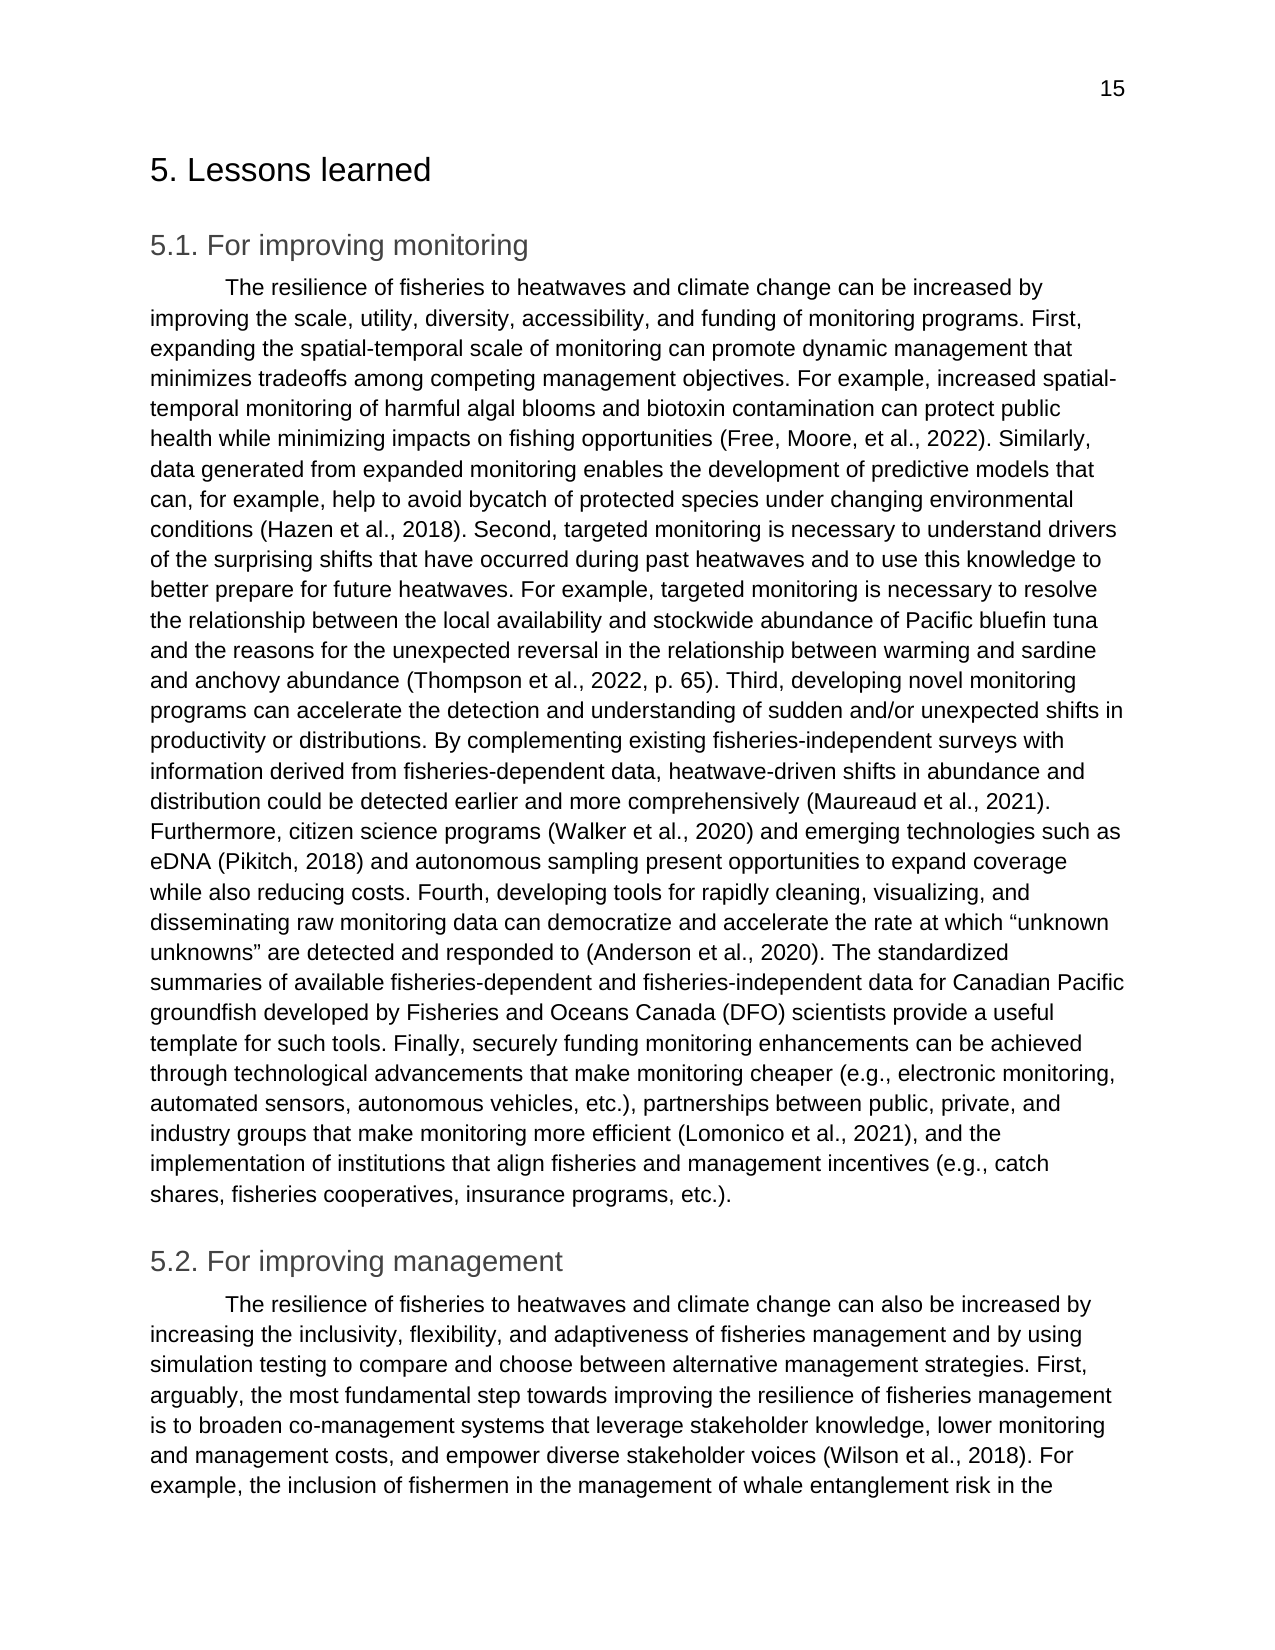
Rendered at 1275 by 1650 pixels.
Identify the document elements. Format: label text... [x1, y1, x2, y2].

subtitle 5.1. For improving monitoring [150, 227, 1125, 261]
subtitle 5. Lessons learned [150, 150, 1125, 188]
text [150, 1291, 1125, 1499]
subtitle 5.2. For improving management [150, 1244, 1125, 1278]
text The resilience of fisheries to heatwaves and climate change can be increased by improving the scale, utility, diversity, accessibility, and funding of monitoring programs. First, expanding the spatial-temporal scale of monitoring can promote dynamic management that minimizes tradeoffs among competing management objectives. For example, increased spatial-temporal monitoring of harmful algal blooms and biotoxin contamination can protect public health while minimizing impacts on fishing opportunities (Free, Moore, et al., 2022). Similarly, data generated from expanded monitoring enables the development of predictive models that can, for example, help to avoid bycatch of protected species under changing environmental conditions (Hazen et al., 2018). Second, targeted monitoring is necessary to understand drivers of the surprising shifts that have occurred during past heatwaves and to use this knowledge to better prepare for future heatwaves. For example, targeted monitoring is necessary to resolve the relationship between the local availability and stockwide abundance of Pacific bluefin tuna and the reasons for the unexpected reversal in the relationship between warming and sardine and anchovy abundance (Thompson et al., 2022, p. 65). Third, developing novel monitoring programs can accelerate the detection and understanding of sudden and/or unexpected shifts in productivity or distributions. By complementing existing fisheries-independent surveys with information derived from fisheries-dependent data, heatwave-driven shifts in abundance and distribution could be detected earlier and more comprehensively (Maureaud et al., 2021). Furthermore, citizen science programs (Walker et al., 2020) and emerging technologies such as eDNA (Pikitch, 2018) and autonomous sampling present opportunities to expand coverage while also reducing costs. Fourth, developing tools for rapidly cleaning, visualizing, and disseminating raw monitoring data can democratize and accelerate the rate at which “unknown unknowns” are detected and responded to (Anderson et al., 2020). The standardized summaries of available fisheries-dependent and fisheries-independent data for Canadian Pacific groundfish developed by Fisheries and Oceans Canada (DFO) scientists provide a useful template for such tools. Finally, securely funding monitoring enhancements can be achieved through technological advancements that make monitoring cheaper (e.g., electronic monitoring, automated sensors, autonomous vehicles, etc.), partnerships between public, private, and industry groups that make monitoring more efficient (Lomonico et al., 2021), and the implementation of institutions that align fisheries and management incentives (e.g., catch shares, fisheries cooperatives, insurance programs, etc.). [150, 274, 1125, 1207]
